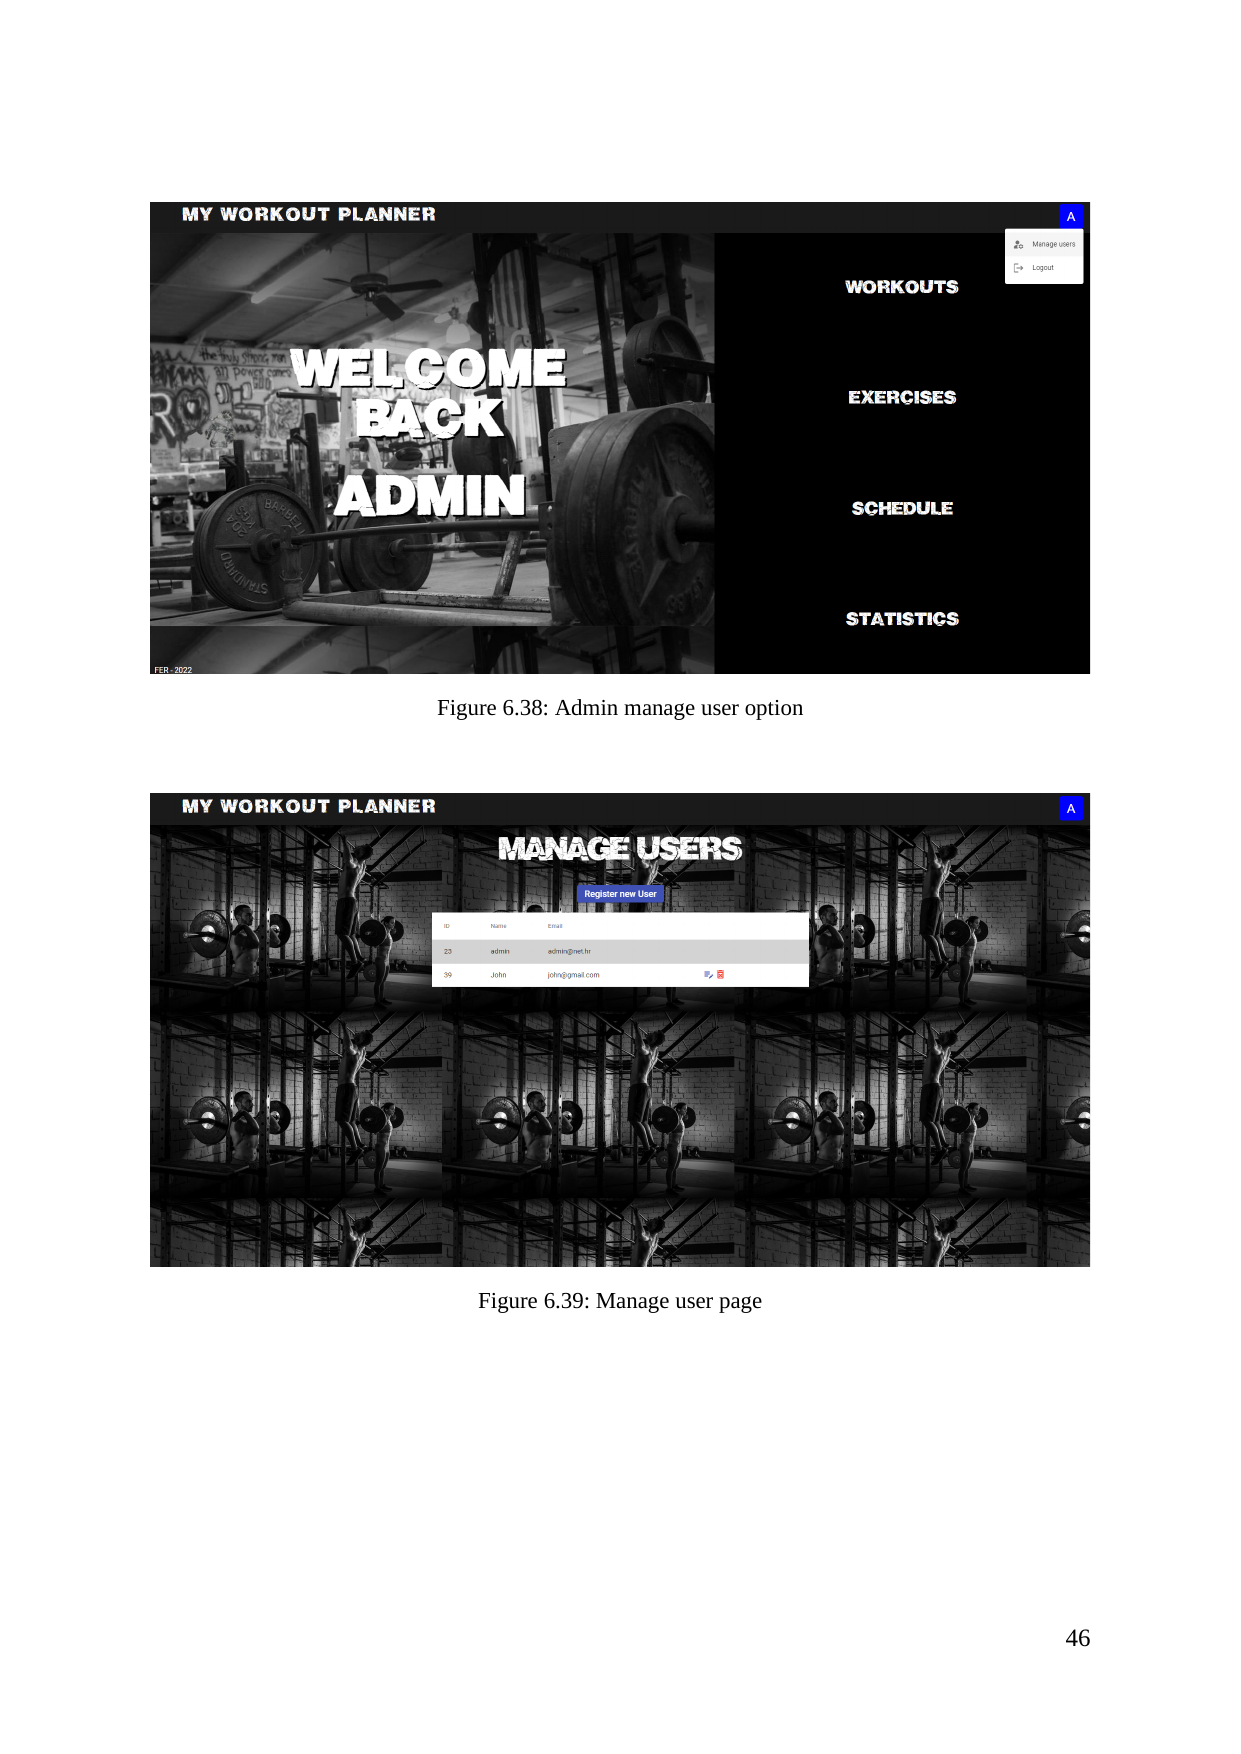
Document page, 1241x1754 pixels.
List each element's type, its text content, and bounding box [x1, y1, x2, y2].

picture [150, 793, 1091, 1267]
picture [150, 202, 1091, 674]
